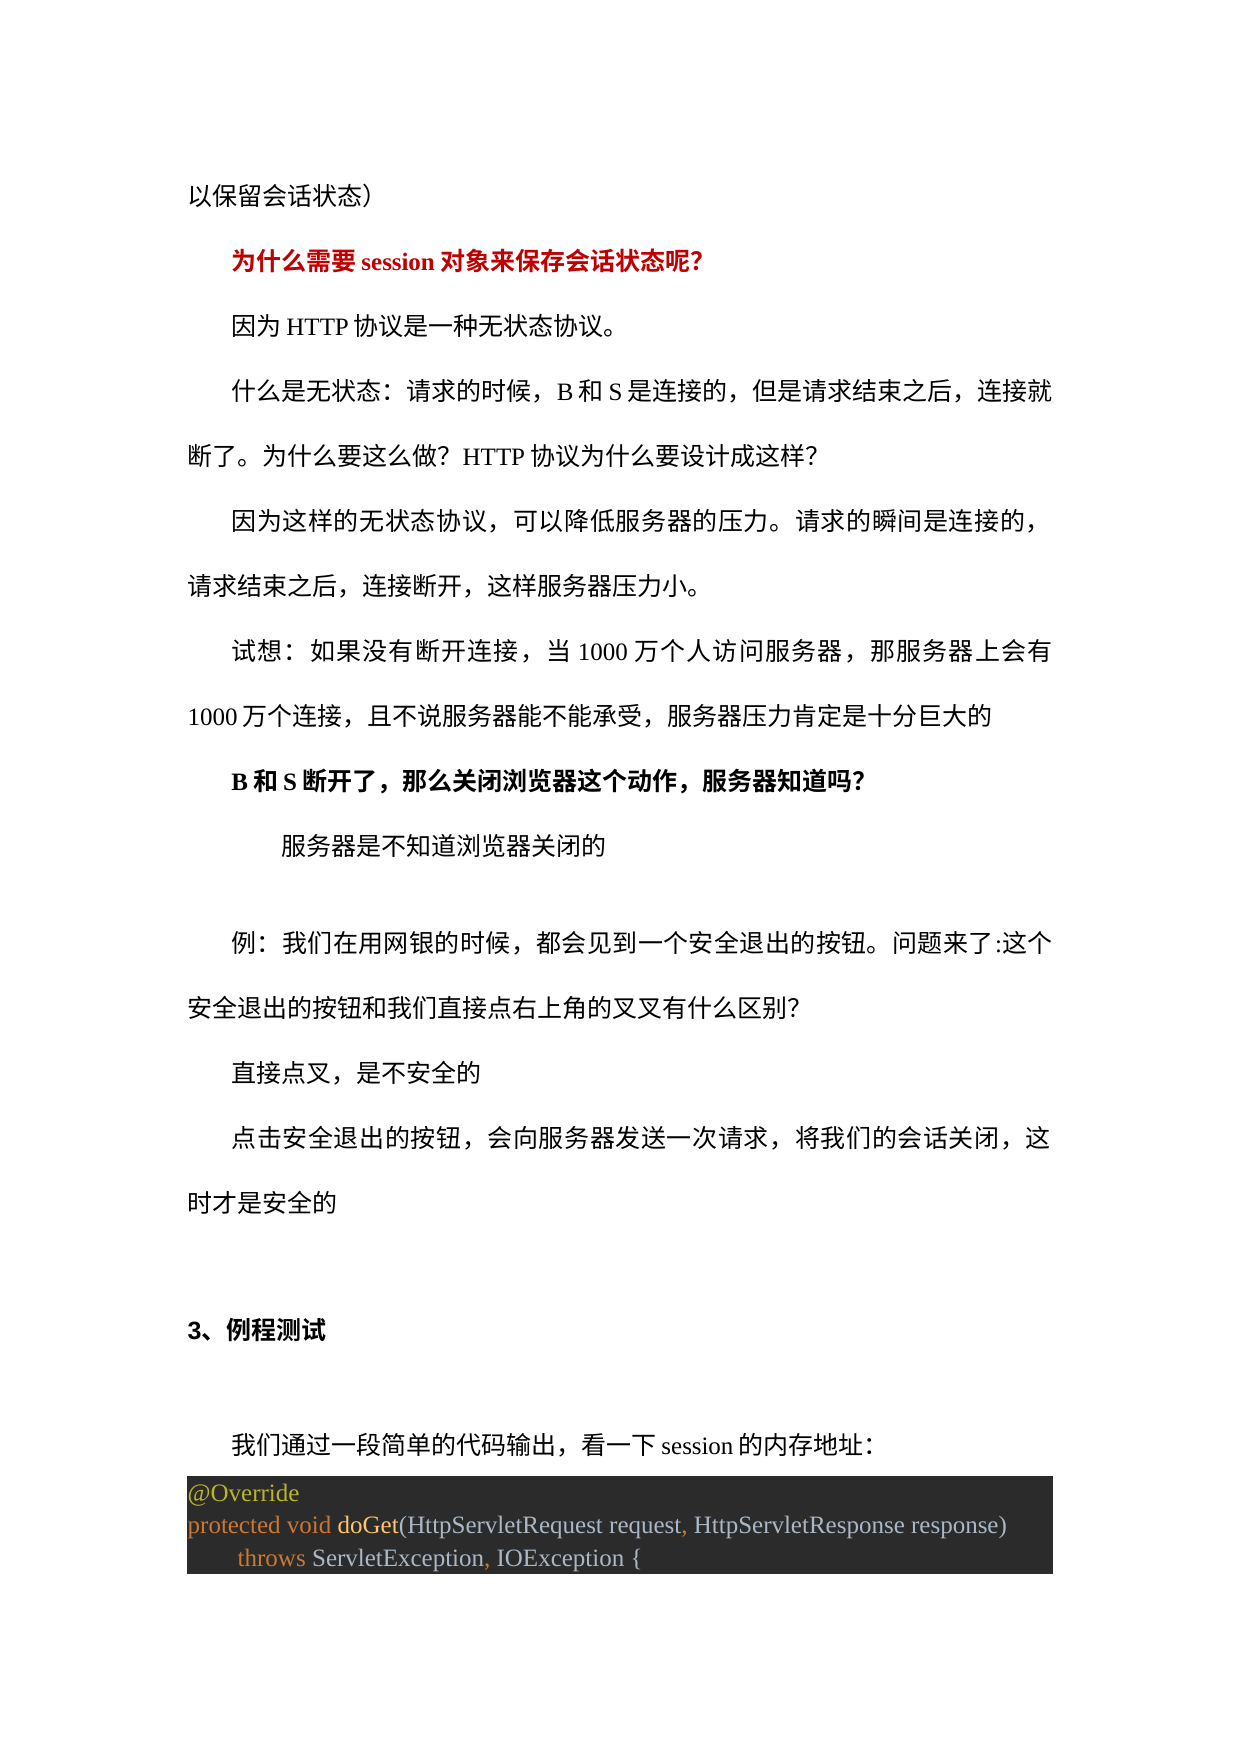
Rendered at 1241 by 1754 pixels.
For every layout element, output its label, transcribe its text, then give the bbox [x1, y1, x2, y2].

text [187, 1476, 1053, 1574]
text 为什么需要session对象来保存会话状态呢？ [187, 227, 1053, 292]
text 什么是无状态：请求的时候，B和S是连接的，但是请求结束之后，连接就断了。为什么要这么做？HTTP协议为什么要设计成这样？ [187, 357, 1053, 487]
text 直接点叉，是不安全的 [187, 1039, 1053, 1104]
text 因为HTTP协议是一种无状态协议。 [187, 292, 1053, 357]
subtitle 3、例程测试 [187, 1296, 1053, 1361]
text 我们通过一段简单的代码输出，看一下session的内存地址： [187, 1411, 1053, 1476]
text 因为这样的无状态协议，可以降低服务器的压力。请求的瞬间是连接的，请求结束之后，连接断开，这样服务器压力小。 [187, 487, 1053, 617]
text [187, 162, 1053, 227]
text 例：我们在用网银的时候，都会见到一个安全退出的按钮。问题来了:这个安全退出的按钮和我们直接点右上角的叉叉有什么区别？ [187, 909, 1053, 1039]
text 试想：如果没有断开连接，当1000万个人访问服务器，那服务器上会有1000万个连接，且不说服务器能不能承受，服务器压力肯定是十分巨大的 [187, 617, 1053, 747]
text 点击安全退出的按钮，会向服务器发送一次请求，将我们的会话关闭，这时才是安全的 [187, 1104, 1053, 1234]
text 服务器是不知道浏览器关闭的 [187, 812, 1053, 877]
text B和S断开了，那么关闭浏览器这个动作，服务器知道吗？ [187, 747, 1053, 812]
